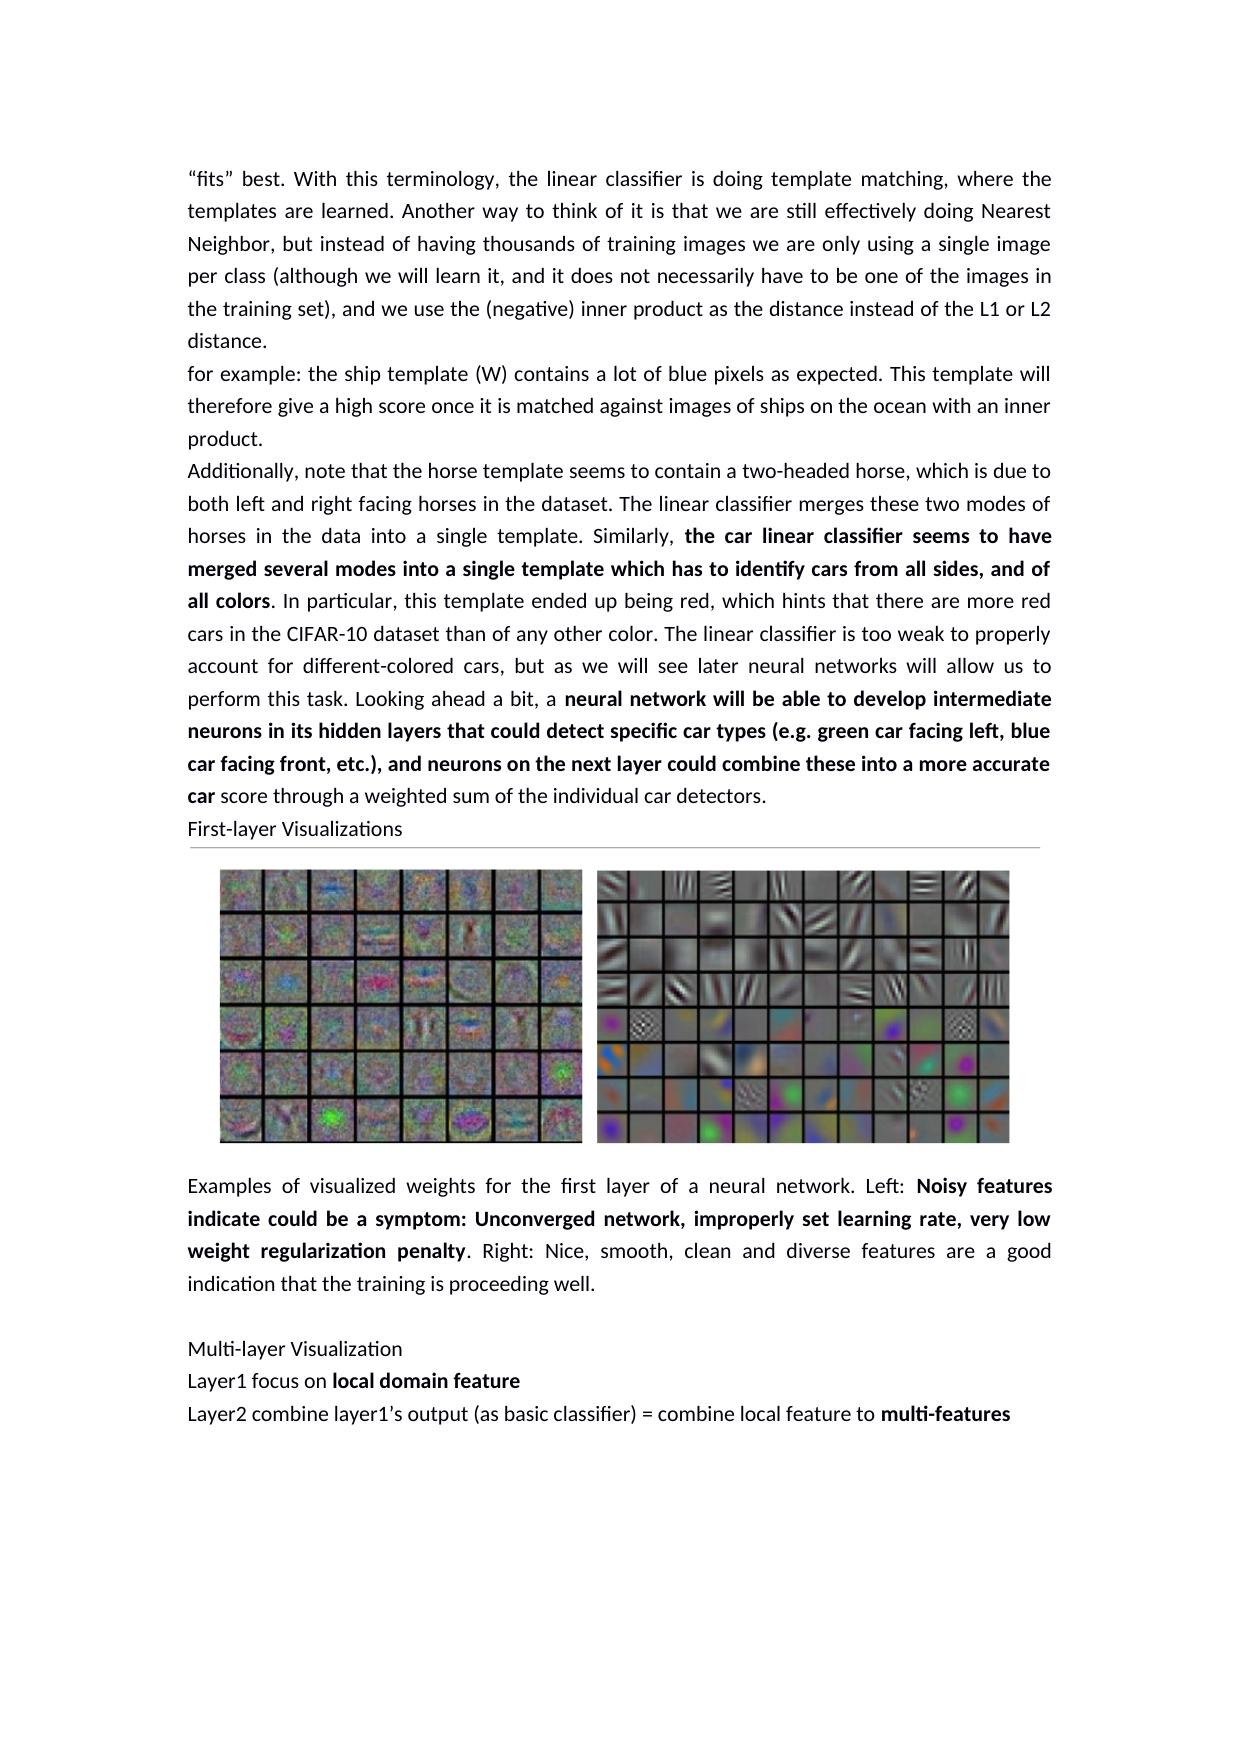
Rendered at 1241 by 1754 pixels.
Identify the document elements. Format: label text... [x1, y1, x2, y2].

text Layer1 focus on local domain feature [187, 1364, 1053, 1397]
text Additionally, note that the horse template seems to contain a two-headed horse, which is due to both left and right facing horses in the dataset. The linear classifier merges these two modes of horses in the data into a single template. Similarly, the car linear classifier seems to have merged several modes into a single template which has to identify cars from all sides, and of all colors. In particular, this template ended up being red, which hints that there are more red cars in the CIFAR-10 dataset than of any other color. The linear classifier is too weak to properly account for different-colored cars, but as we will see later neural networks will allow us to perform this task. Looking ahead a bit, a neural network will be able to develop intermediate neurons in its hidden layers that could detect specific car types (e.g. green car facing left, blue car facing front, etc.), and neurons on the next layer could combine these into a more accurate car score through a weighted sum of the individual car detectors. [187, 454, 1053, 812]
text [187, 162, 1053, 357]
picture [187, 844, 1053, 1151]
text Layer2 combine layer1’s output (as basic classifier) = combine local feature to multi-features [187, 1397, 1053, 1429]
text for example: the ship template (W) contains a lot of blue pixels as expected. This template will therefore give a high score once it is matched against images of ships on the ocean with an inner product. [187, 357, 1053, 454]
text First-layer Visualizations [187, 812, 1053, 844]
text Multi-layer Visualization [187, 1332, 1053, 1364]
text Examples of visualized weights for the first layer of a neural network. Left: Noisy features indicate could be a symptom: Unconverged network, improperly set learning rate, very low weight regularization penalty. Right: Nice, smooth, clean and diverse features are a good indication that the training is proceeding well. [187, 1169, 1053, 1299]
